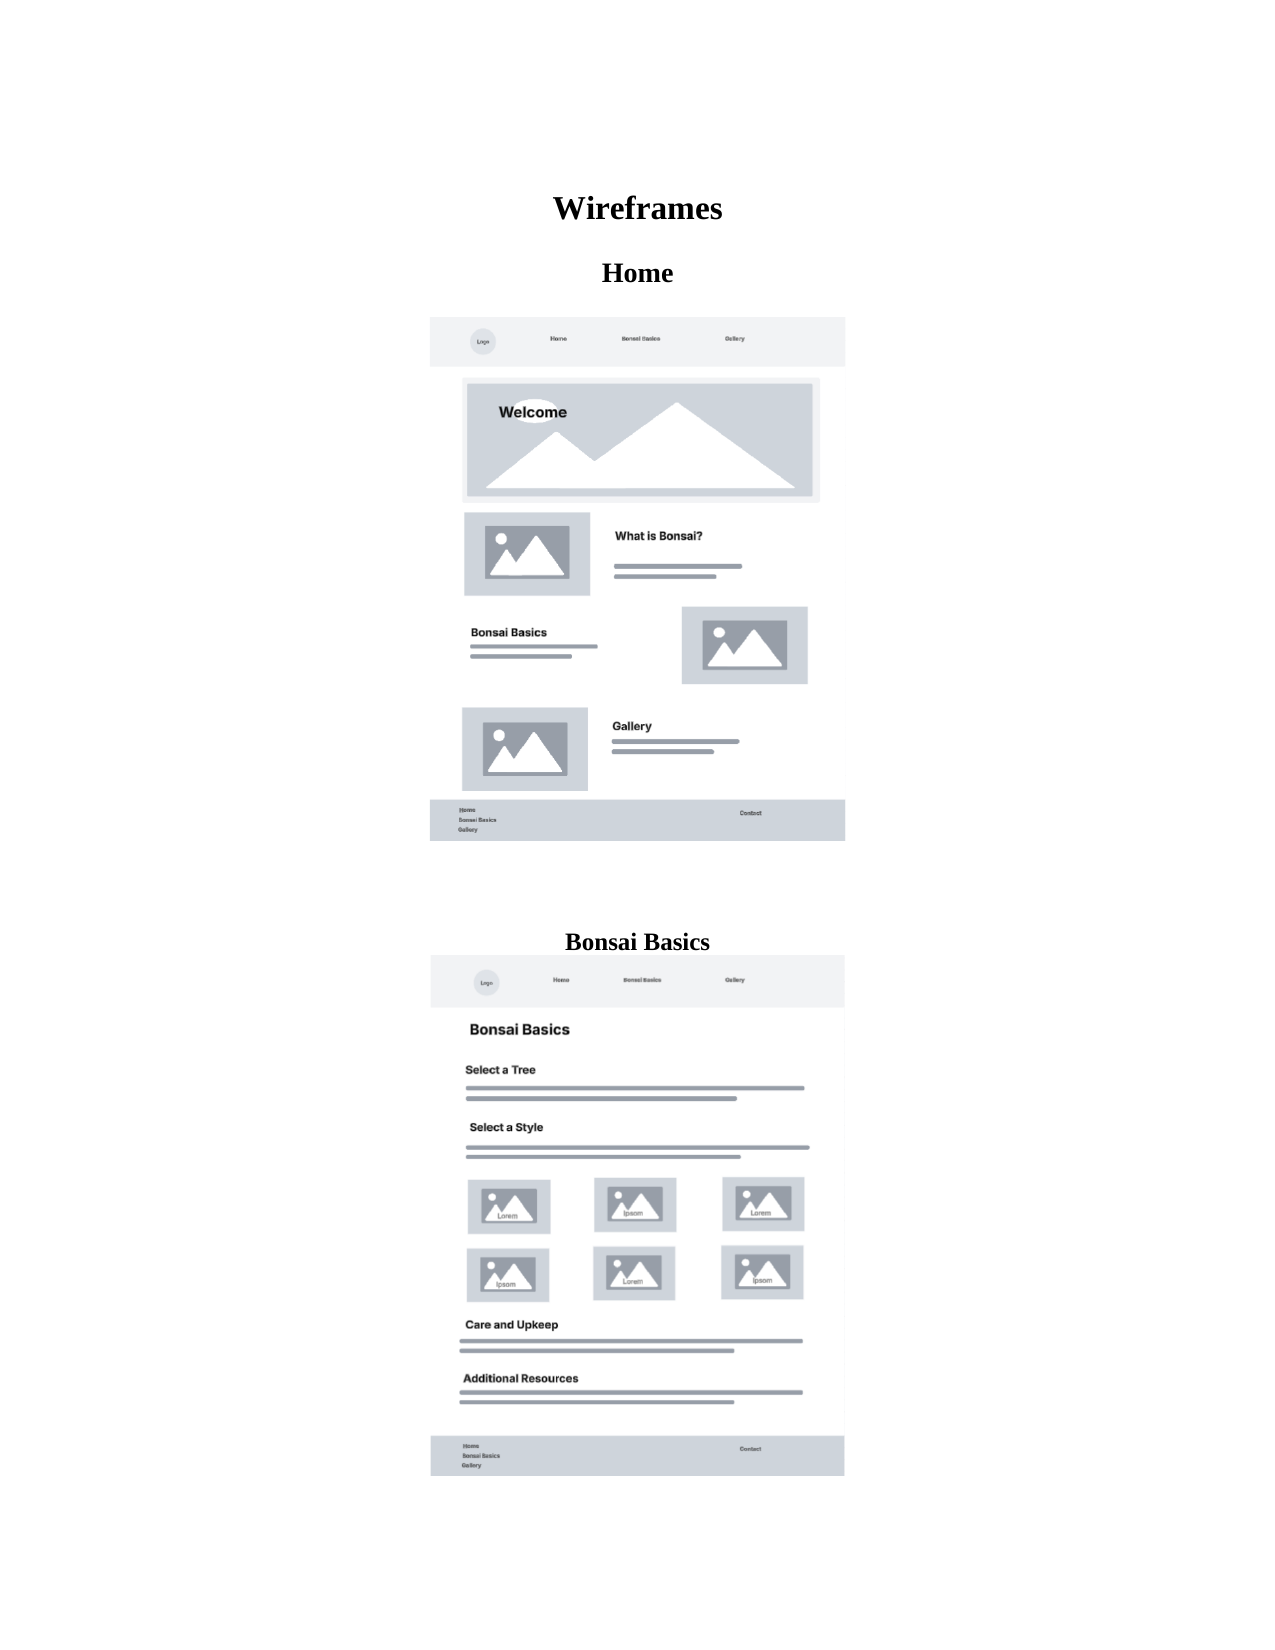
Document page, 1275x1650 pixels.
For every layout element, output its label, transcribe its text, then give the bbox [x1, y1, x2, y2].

picture [429, 317, 846, 841]
subtitle Home [150, 256, 1125, 288]
text Wireframes [150, 188, 1125, 227]
text Bonsai Basics [150, 927, 1125, 956]
picture [430, 955, 845, 1476]
